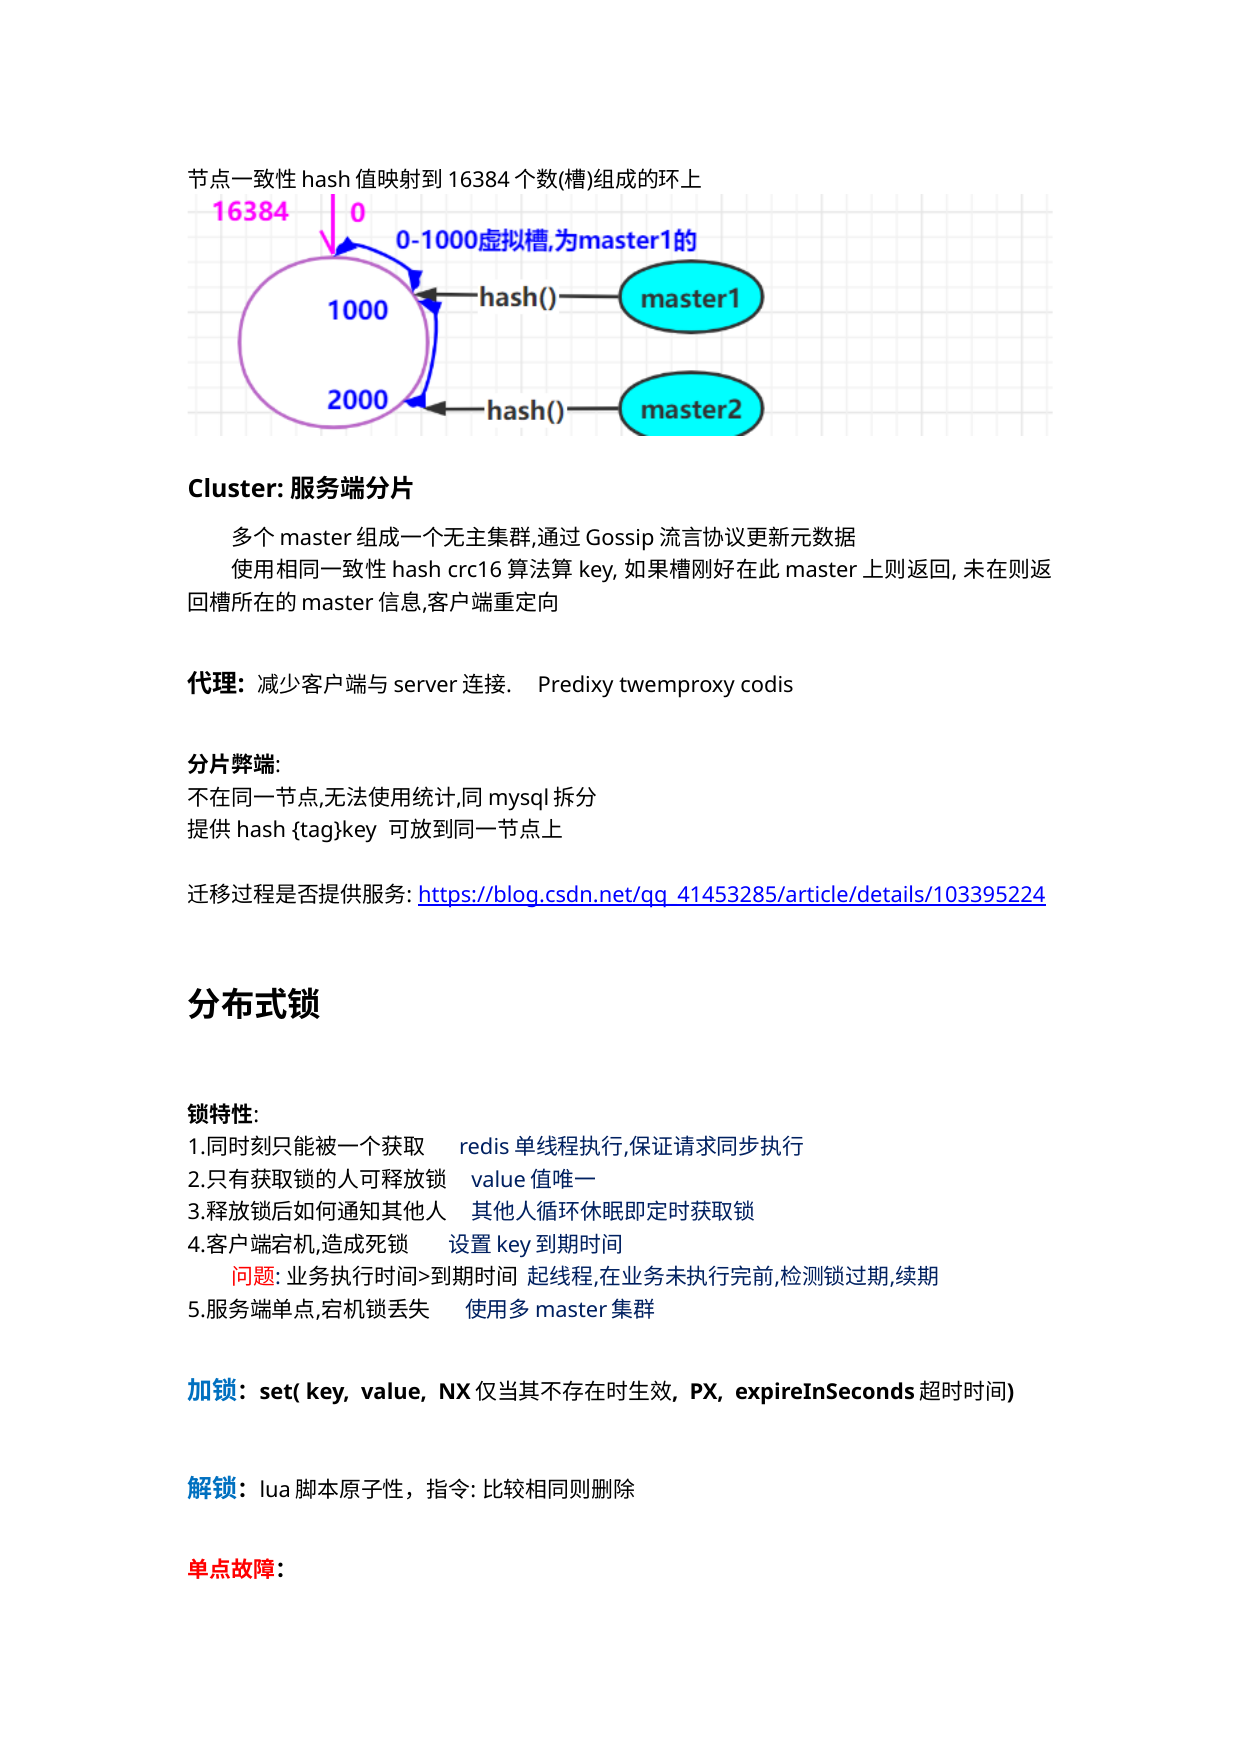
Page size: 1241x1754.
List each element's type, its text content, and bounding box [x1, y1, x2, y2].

text 4.客户端宕机,造成死锁 设置key到期时间 [187, 1226, 1053, 1259]
picture [187, 194, 1053, 436]
text 不在同一节点,无法使用统计,同mysql拆分 [187, 779, 1053, 812]
text 锁特性: [187, 1096, 1053, 1129]
text 节点一致性hash值映射到16384个数(槽)组成的环上 [187, 162, 1053, 194]
text 解锁：lua脚本原子性，指令: 比较相同则删除 [187, 1454, 1053, 1519]
text 提供 hash {tag}key 可放到同一节点上 [187, 812, 1053, 844]
text 5.服务端单点,宕机锁丢失 使用多master集群 [187, 1291, 1053, 1324]
text 2.只有获取锁的人可释放锁 value值唯一 [187, 1161, 1053, 1194]
text 迁移过程是否提供服务: https://blog.csdn.net/qq_41453285/article/details/103395224 [187, 877, 1053, 909]
text 3.释放锁后如何通知其他人 其他人循环休眠即定时获取锁 [187, 1194, 1053, 1226]
text 多个master组成一个无主集群,通过Gossip流言协议更新元数据 [187, 519, 1053, 552]
text 分片弊端: [187, 747, 1053, 779]
text 问题: 业务执行时间>到期时间 起线程,在业务未执行完前,检测锁过期,续期 [187, 1259, 1053, 1291]
text 单点故障： [187, 1551, 1053, 1584]
text Cluster: 服务端分片 [187, 454, 1053, 519]
subtitle 分布式锁 [187, 969, 1053, 1034]
text 使用相同一致性hash crc16算法算key, 如果槽刚好在此master上则返回, 未在则返回槽所在的master信息,客户端重定向 [187, 552, 1053, 617]
text 加锁：set( key, value, NX仅当其不存在时生效, PX, expireInSeconds超时时间) [187, 1356, 1053, 1421]
text 代理: 减少客户端与server连接. Predixy twemproxy codis [187, 649, 1053, 714]
text 1.同时刻只能被一个获取 redis单线程执行,保证请求同步执行 [187, 1129, 1053, 1161]
